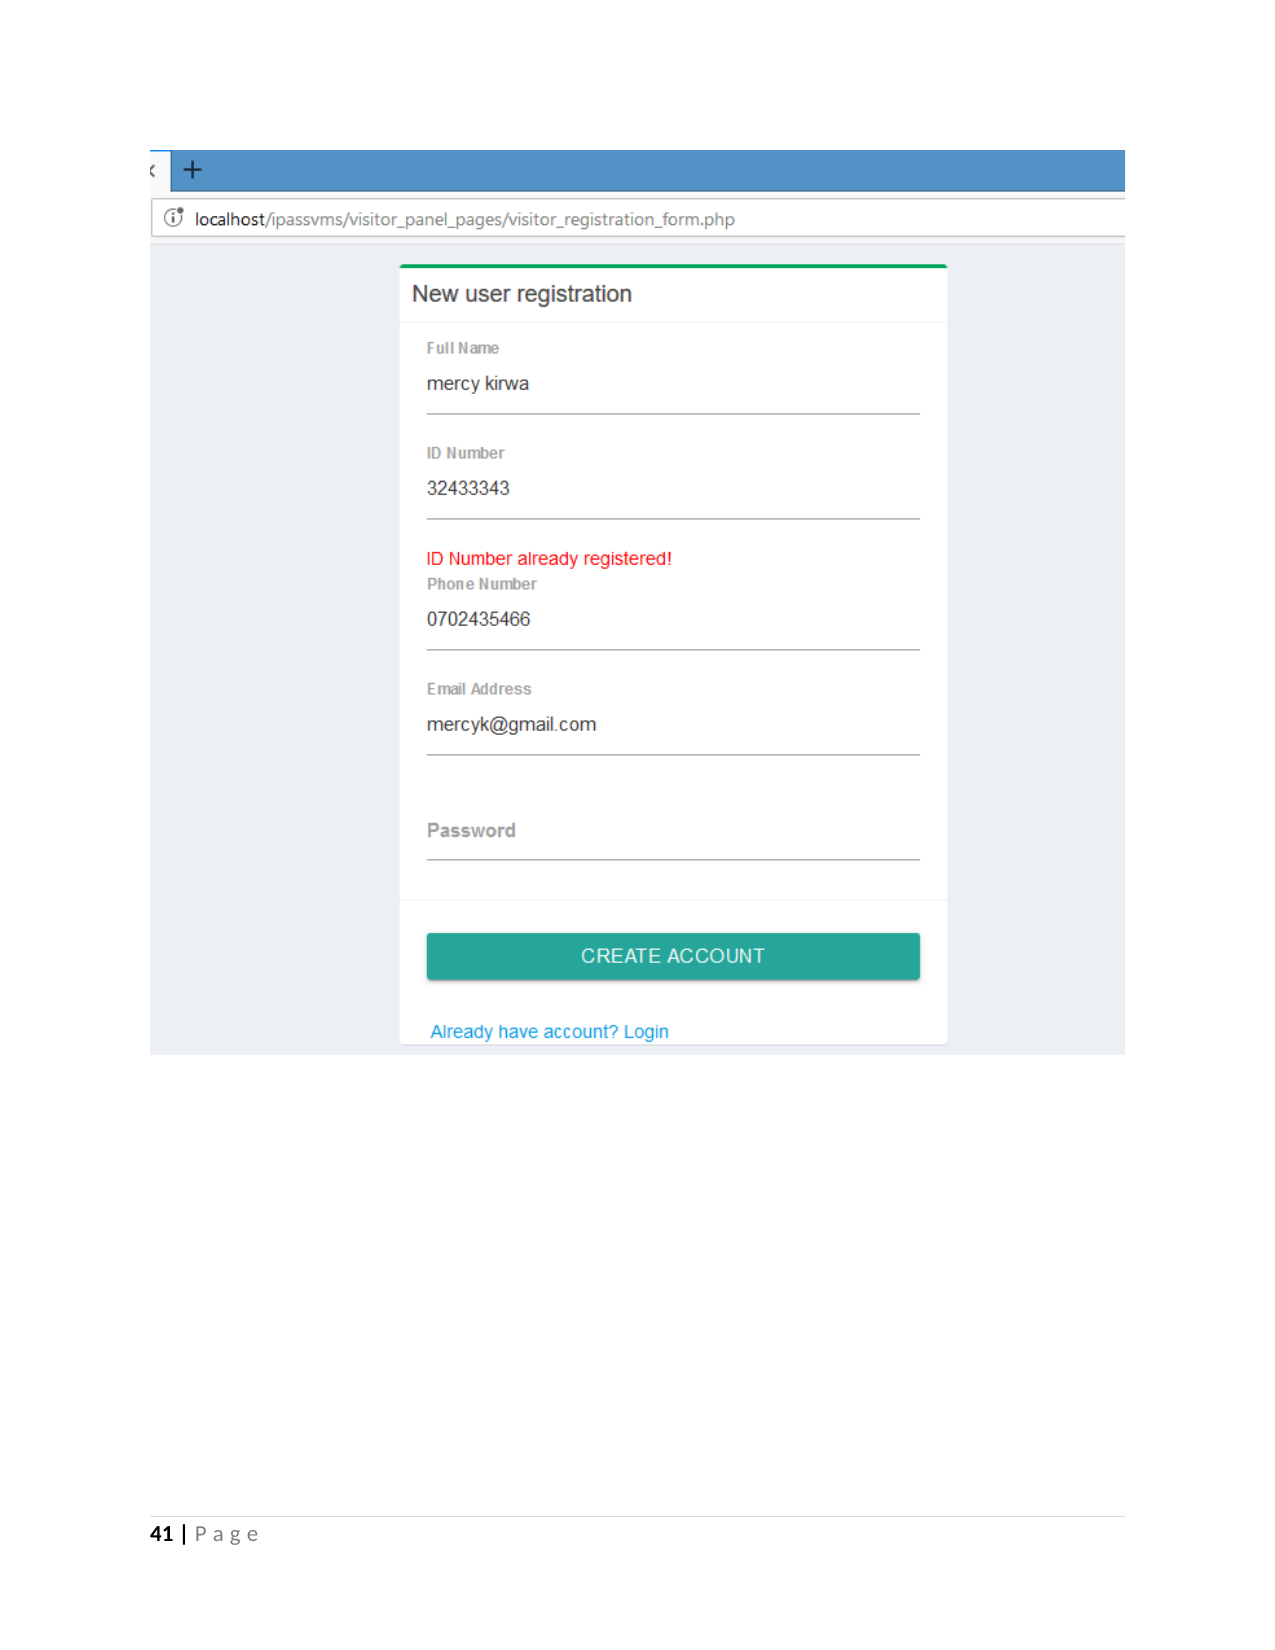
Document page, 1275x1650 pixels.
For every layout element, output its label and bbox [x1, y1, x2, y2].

picture [150, 150, 1125, 1055]
